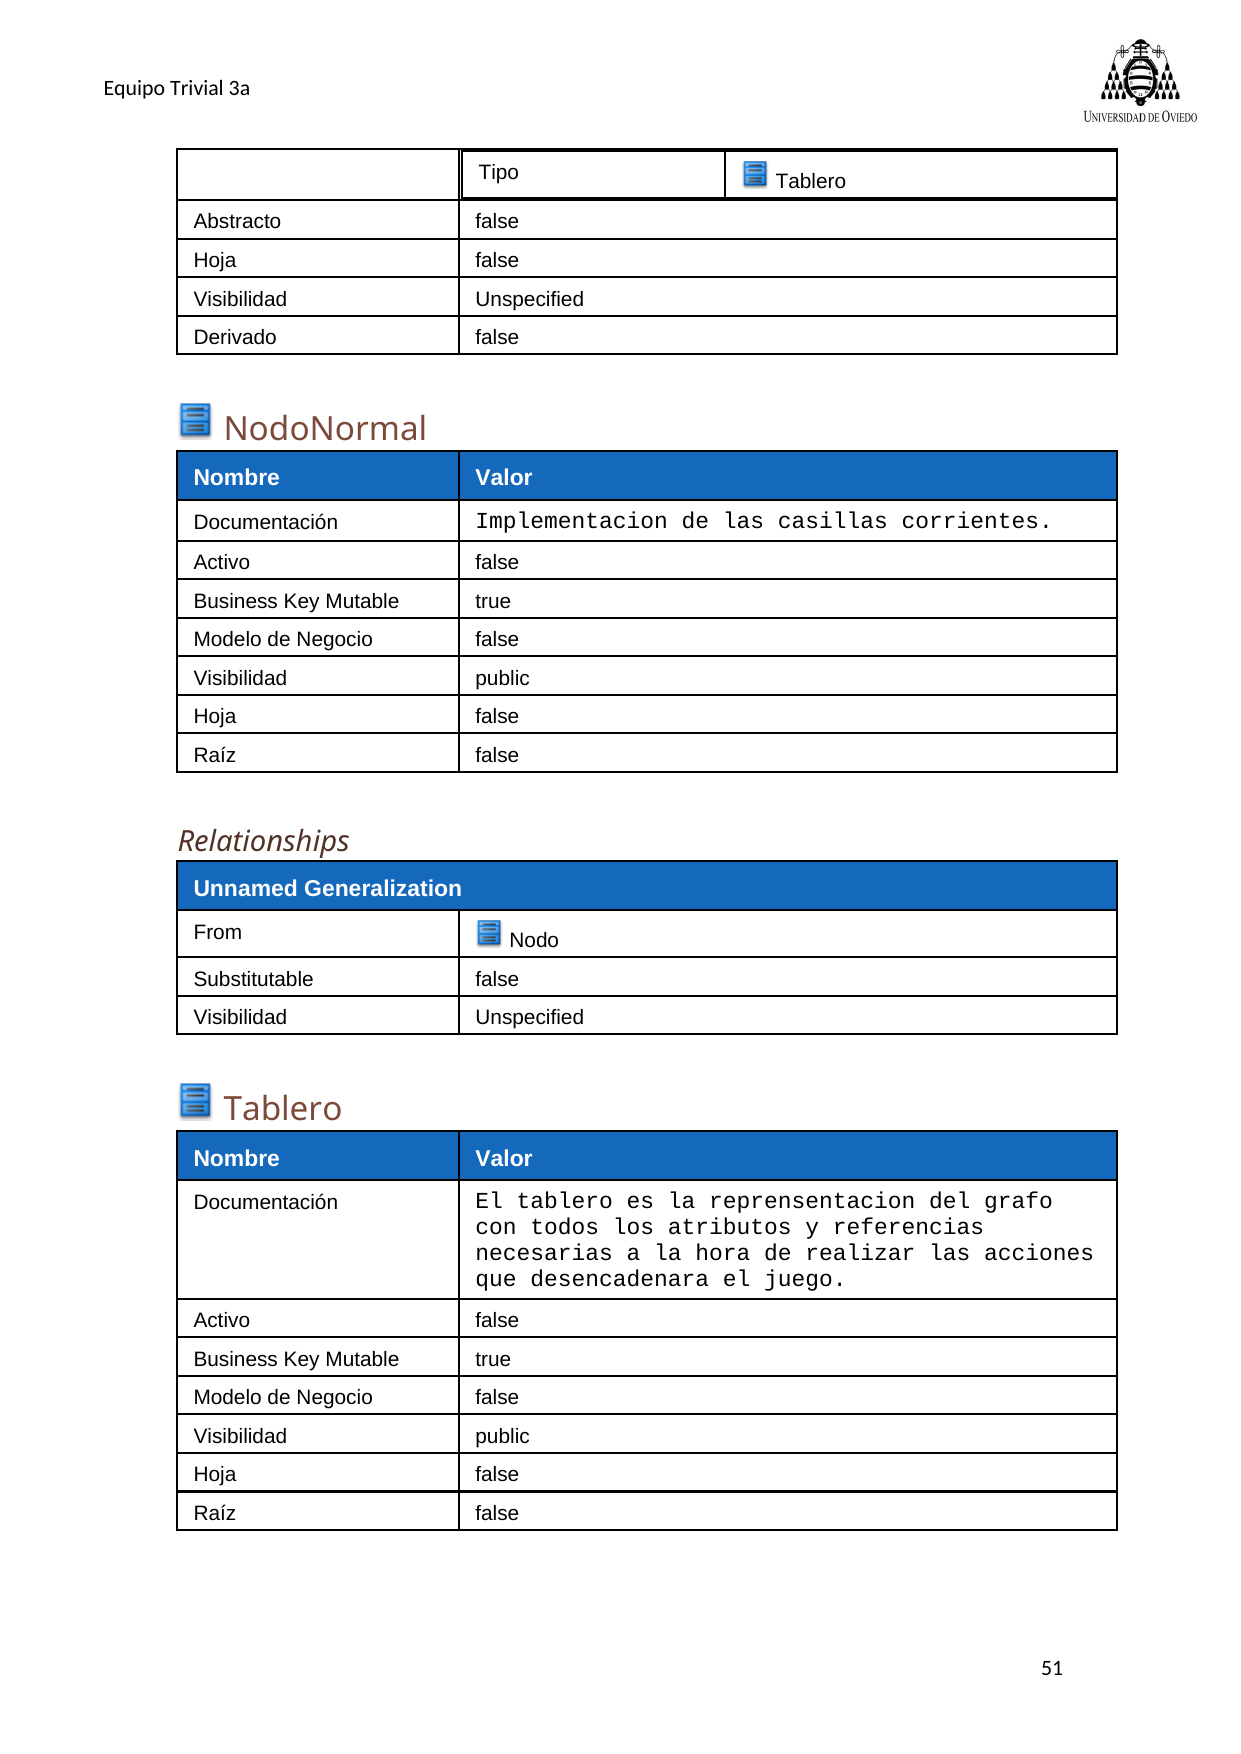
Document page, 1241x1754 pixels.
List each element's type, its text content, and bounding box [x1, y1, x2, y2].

table_cell Unspecified [460, 278, 1116, 314]
table_cell false [460, 1377, 1116, 1413]
table_cell false [460, 1454, 1116, 1490]
picture [741, 160, 770, 189]
table_cell false [460, 1493, 1116, 1529]
table_header Nombre [178, 452, 458, 499]
table_cell [726, 152, 1116, 197]
table_cell false [460, 240, 1116, 276]
table_cell Visibilidad [178, 1415, 458, 1452]
table_cell Business Key Mutable [178, 1338, 458, 1375]
table_cell Modelo de Negocio [178, 1377, 458, 1413]
table_cell false [460, 958, 1116, 995]
picture [177, 402, 215, 440]
table_cell Hoja [178, 240, 458, 276]
table_header Valor [460, 1132, 1116, 1179]
table_cell Derivado [178, 317, 458, 353]
table_cell Activo [178, 542, 458, 578]
table_cell El tablero es la reprensentacion del grafo con todos los atributos y referencias necesarias a la hora de realizar las acciones que desencadenara el juego. [460, 1181, 1116, 1298]
table_cell Activo [178, 1300, 458, 1336]
table_cell Hoja [178, 1454, 458, 1490]
table_cell false [460, 619, 1116, 655]
subtitle NodoNormal [177, 402, 1063, 450]
picture [177, 1082, 215, 1121]
table_header Unnamed Generalization [178, 862, 1116, 909]
subtitle Relationships [177, 820, 1063, 860]
table_cell false [460, 734, 1116, 771]
table_header Valor [460, 452, 1116, 499]
table_cell Substitutable [178, 958, 458, 995]
table_cell Hoja [178, 696, 458, 732]
table_cell Unspecified [460, 997, 1116, 1033]
table_cell public [460, 1415, 1116, 1452]
table_cell Raíz [178, 1493, 458, 1529]
table_cell [463, 152, 724, 197]
table_cell Documentación [178, 1181, 458, 1298]
table_cell false [460, 542, 1116, 578]
table_cell true [460, 1338, 1116, 1375]
table_cell Visibilidad [178, 657, 458, 694]
table_cell Raíz [178, 734, 458, 771]
table_cell Nodo [460, 911, 1116, 956]
table_cell false [460, 696, 1116, 732]
table_cell public [460, 657, 1116, 694]
table_cell Modelo de Negocio [178, 619, 458, 655]
table_cell true [460, 580, 1116, 617]
table_cell false [460, 317, 1116, 353]
subtitle Tablero [177, 1083, 1063, 1130]
table_cell Implementacion de las casillas corrientes. [460, 501, 1116, 539]
table_cell Business Key Mutable [178, 580, 458, 617]
table_cell false [460, 201, 1116, 237]
picture [475, 919, 504, 948]
table_cell Documentación [178, 501, 458, 539]
table_cell Abstracto [178, 201, 458, 237]
table_cell From [178, 911, 458, 956]
table_cell To [178, 150, 458, 199]
table_cell Visibilidad [178, 997, 458, 1033]
table_cell false [460, 1300, 1116, 1336]
picture [1077, 35, 1198, 123]
table_header Nombre [178, 1132, 458, 1179]
table_cell Visibilidad [178, 278, 458, 314]
